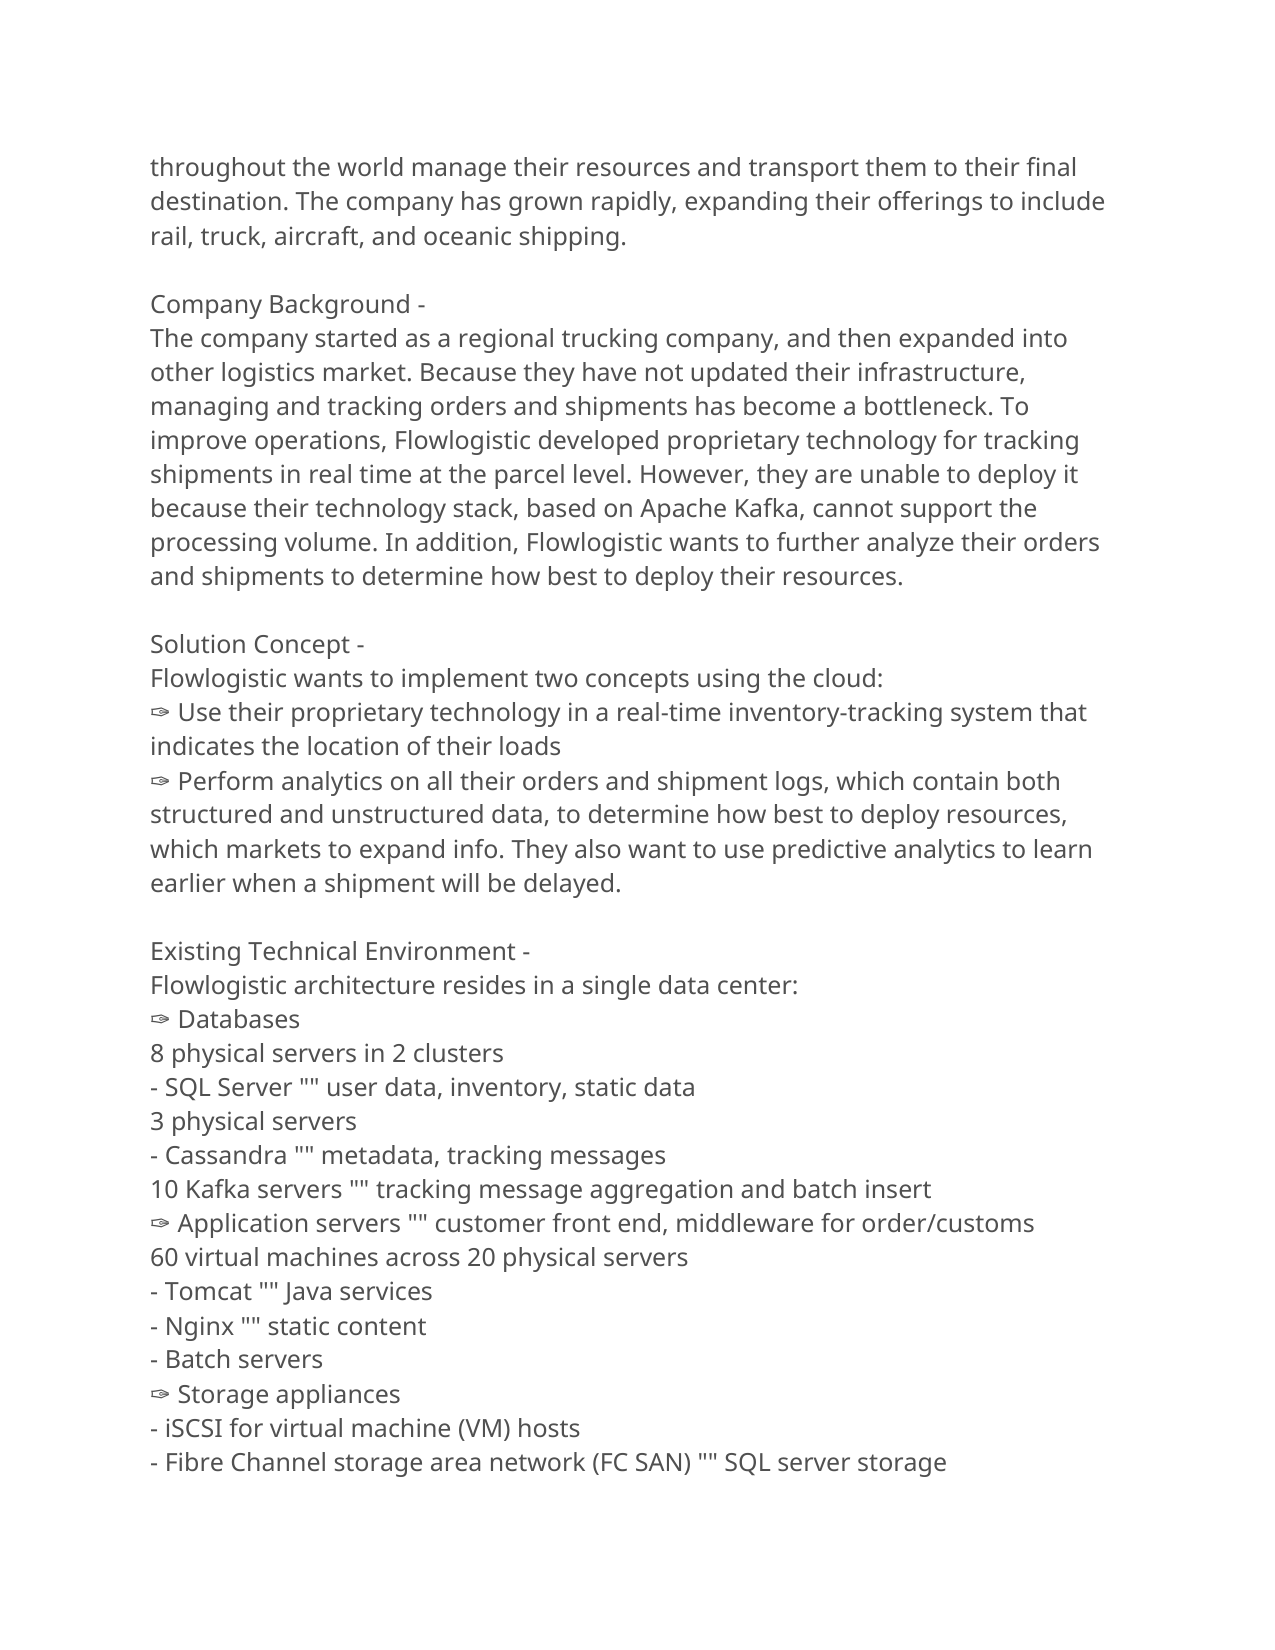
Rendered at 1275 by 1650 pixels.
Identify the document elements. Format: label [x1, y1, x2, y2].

text [150, 150, 1125, 1478]
